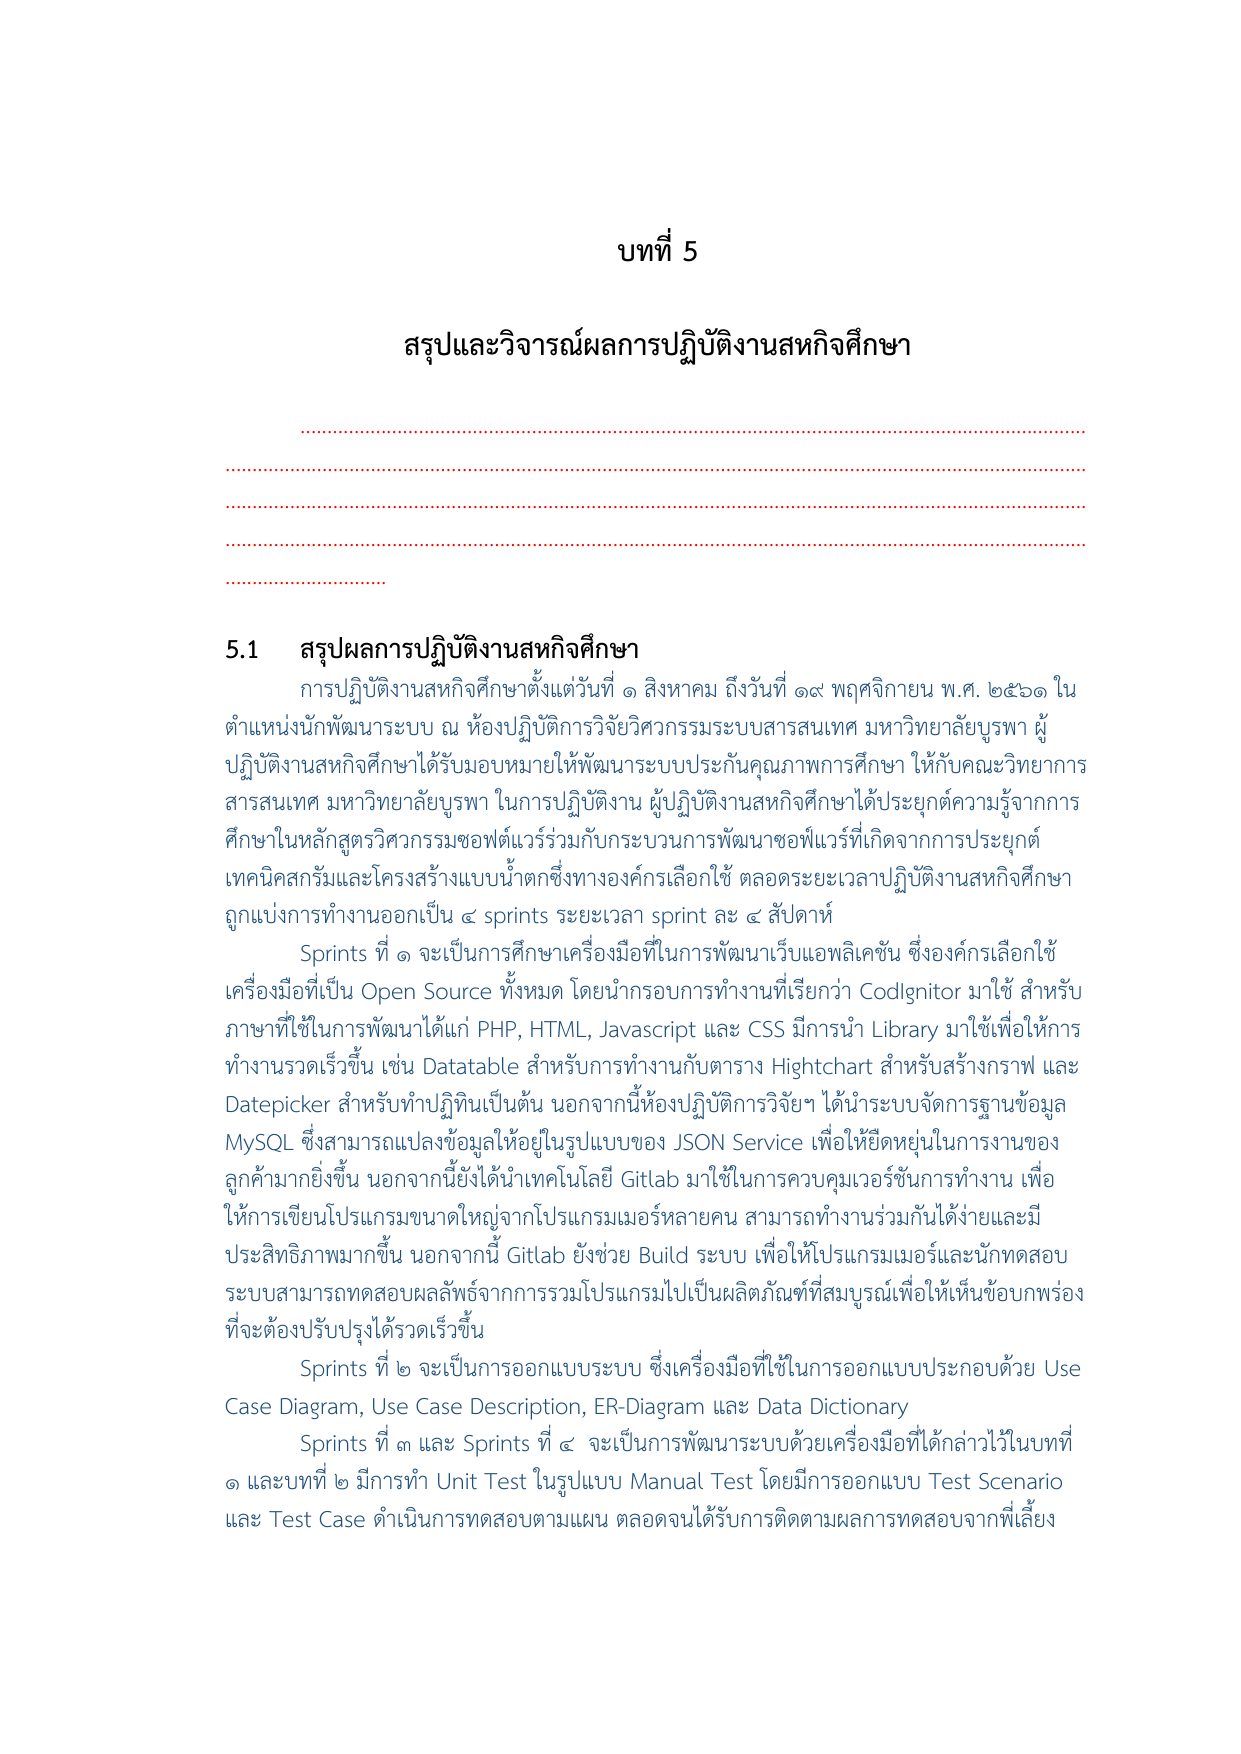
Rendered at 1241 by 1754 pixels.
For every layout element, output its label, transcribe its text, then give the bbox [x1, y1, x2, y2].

subtitle สรุปผลการปฏิบัติงานสหกิจศึกษา [225, 626, 1090, 668]
text Sprints ที่ ๑ จะเป็นการศึกษาเครื่องมือที่ในการพัฒนาเว็บแอพลิเคชัน ซึ่งองค์กรเลือกใช้เครื่องมือที่เป็น Open Source ทั้งหมด โดยนำกรอบการทำงานที่เรียกว่า CodIgnitor มาใช้ สำหรับภาษาที่ใช้ในการพัฒนาได้แก่ PHP, HTML, Javascript และ CSS มีการนำ Library มาใช้เพื่อให้การทำงานรวดเร็วขึ้น เช่น Datatable สำหรับการทำงานกับตาราง Hightchart สำหรับสร้างกราฟ และ Datepicker สำหรับทำปฏิทินเป็นต้น นอกจากนี้ห้องปฏิบัติการวิจัยฯ ได้นำระบบจัดการฐานข้อมูล MySQL ซึ่งสามารถแปลงข้อมูลให้อยู่ในรูปแบบของ JSON Service เพื่อให้ยืดหยุ่นในการงานของลูกค้ามากยิ่งขึ้น นอกจากนี้ยังได้นำเทคโนโลยี Gitlab มาใช้ในการควบคุมเวอร์ชันการทำงาน เพื่อให้การเขียนโปรแกรมขนาดใหญ่จากโปรแกรมเมอร์หลายคน สามารถทำงานร่วมกันได้ง่ายและมีประสิทธิภาพมากขึ้น นอกจากนี้ Gitlab ยังช่วย Build ระบบ เพื่อให้โปรแกรมเมอร์และนักทดสอบระบบสามารถทดสอบผลลัพธ์จากการรวมโปรแกรมไปเป็นผลิตภัณฑ์ที่สมบูรณ์เพื่อให้เห็นข้อบกพร่องที่จะต้องปรับปรุงได้รวดเร็วขึ้น [225, 932, 1090, 1347]
subtitle สรุปและวิจารณ์ผลการปฏิบัติงานสหกิจศึกษา [225, 225, 1090, 366]
text Sprints ที่ ๓ และ Sprints ที่ ๔ จะเป็นการพัฒนาระบบด้วยเครื่องมือที่ได้กล่าวไว้ในบทที่ ๑ และบทที่ ๒ มีการทำ Unit Test ในรูปแบบ Manual Test โดยมีการออกแบบ Test Scenario และ Test Case ดำเนินการทดสอบตามแผน ตลอดจนได้รับการติดตามผลการทดสอบจากพี่เลี้ยง [225, 1422, 1090, 1536]
text Sprints ที่ ๒ จะเป็นการออกแบบระบบ ซึ่งเครื่องมือที่ใช้ในการออกแบบประกอบด้วย Use Case Diagram, Use Case Description, ER-Diagram และ Data Dictionary [225, 1347, 1090, 1422]
text ................................................................................................................................................................................................................................................................................................................................................................................................................................................................................................................................................................................................................................................................................ [225, 404, 1090, 592]
text การปฏิบัติงานสหกิจศึกษาตั้งแต่วันที่ ๑ สิงหาคม ถึงวันที่ ๑๙ พฤศจิกายน พ.ศ. ๒๕๖๑ ในตำแหน่งนักพัฒนาระบบ ณ ห้องปฏิบัติการวิจัยวิศวกรรมระบบสารสนเทศ มหาวิทยาลัยบูรพา ผู้ปฏิบัติงานสหกิจศึกษาได้รับมอบหมายให้พัฒนาระบบประกันคุณภาพการศึกษา ให้กับคณะวิทยาการสารสนเทศ มหาวิทยาลัยบูรพา ในการปฏิบัติงาน ผู้ปฏิบัติงานสหกิจศึกษาได้ประยุกต์ความรู้จากการศึกษาในหลักสูตรวิศวกรรมซอฟต์แวร์ร่วมกับกระบวนการพัฒนาซอฟ์แวร์ที่เกิดจากการประยุกต์เทคนิคสกรัมและโครงสร้างแบบน้ำตกซึ่งทางองค์กรเลือกใช้ ตลอดระยะเวลาปฏิบัติงานสหกิจศึกษาถูกแบ่งการทำงานออกเป็น ๔ sprints ระยะเวลา sprint ละ ๔ สัปดาห์ [225, 668, 1090, 932]
